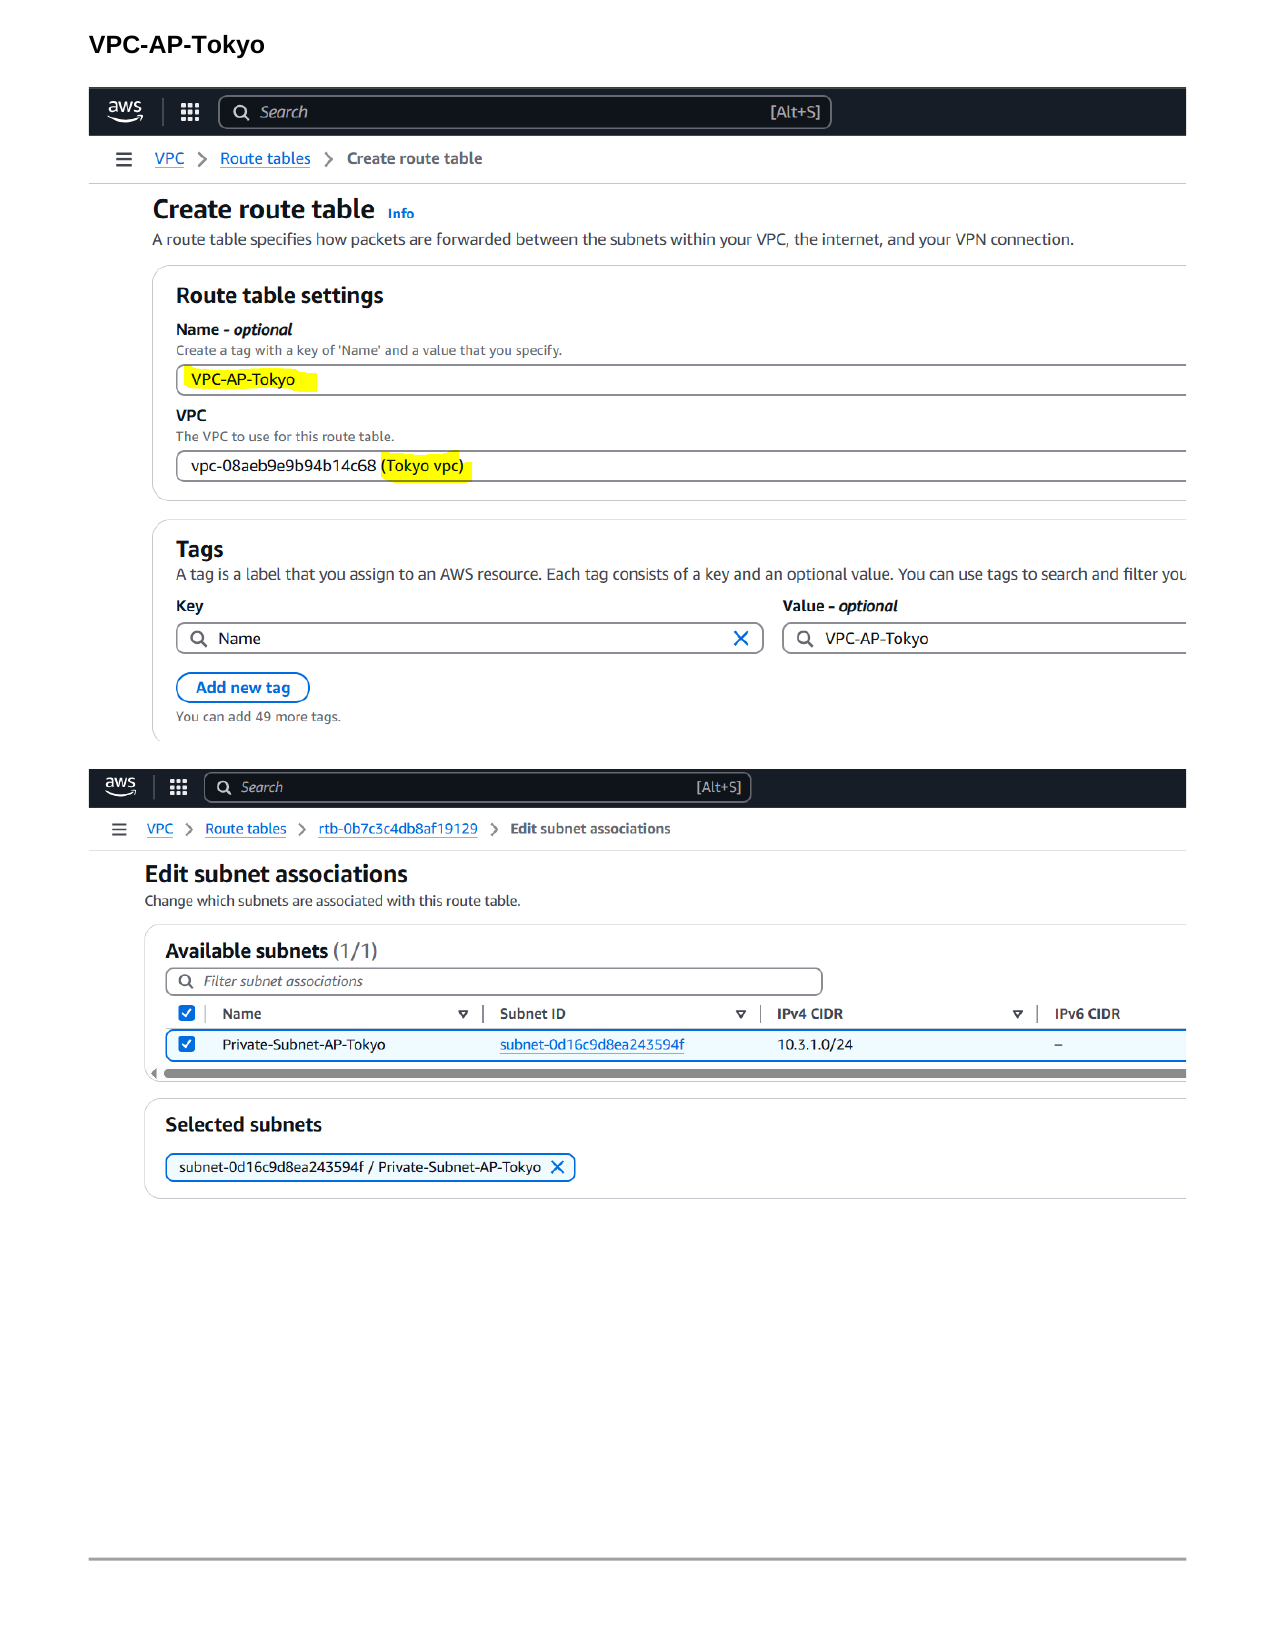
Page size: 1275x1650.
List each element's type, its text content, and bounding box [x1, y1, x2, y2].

text VPC-AP-Tokyo [89, 29, 1186, 58]
picture [88, 87, 1187, 741]
picture [88, 769, 1187, 1239]
